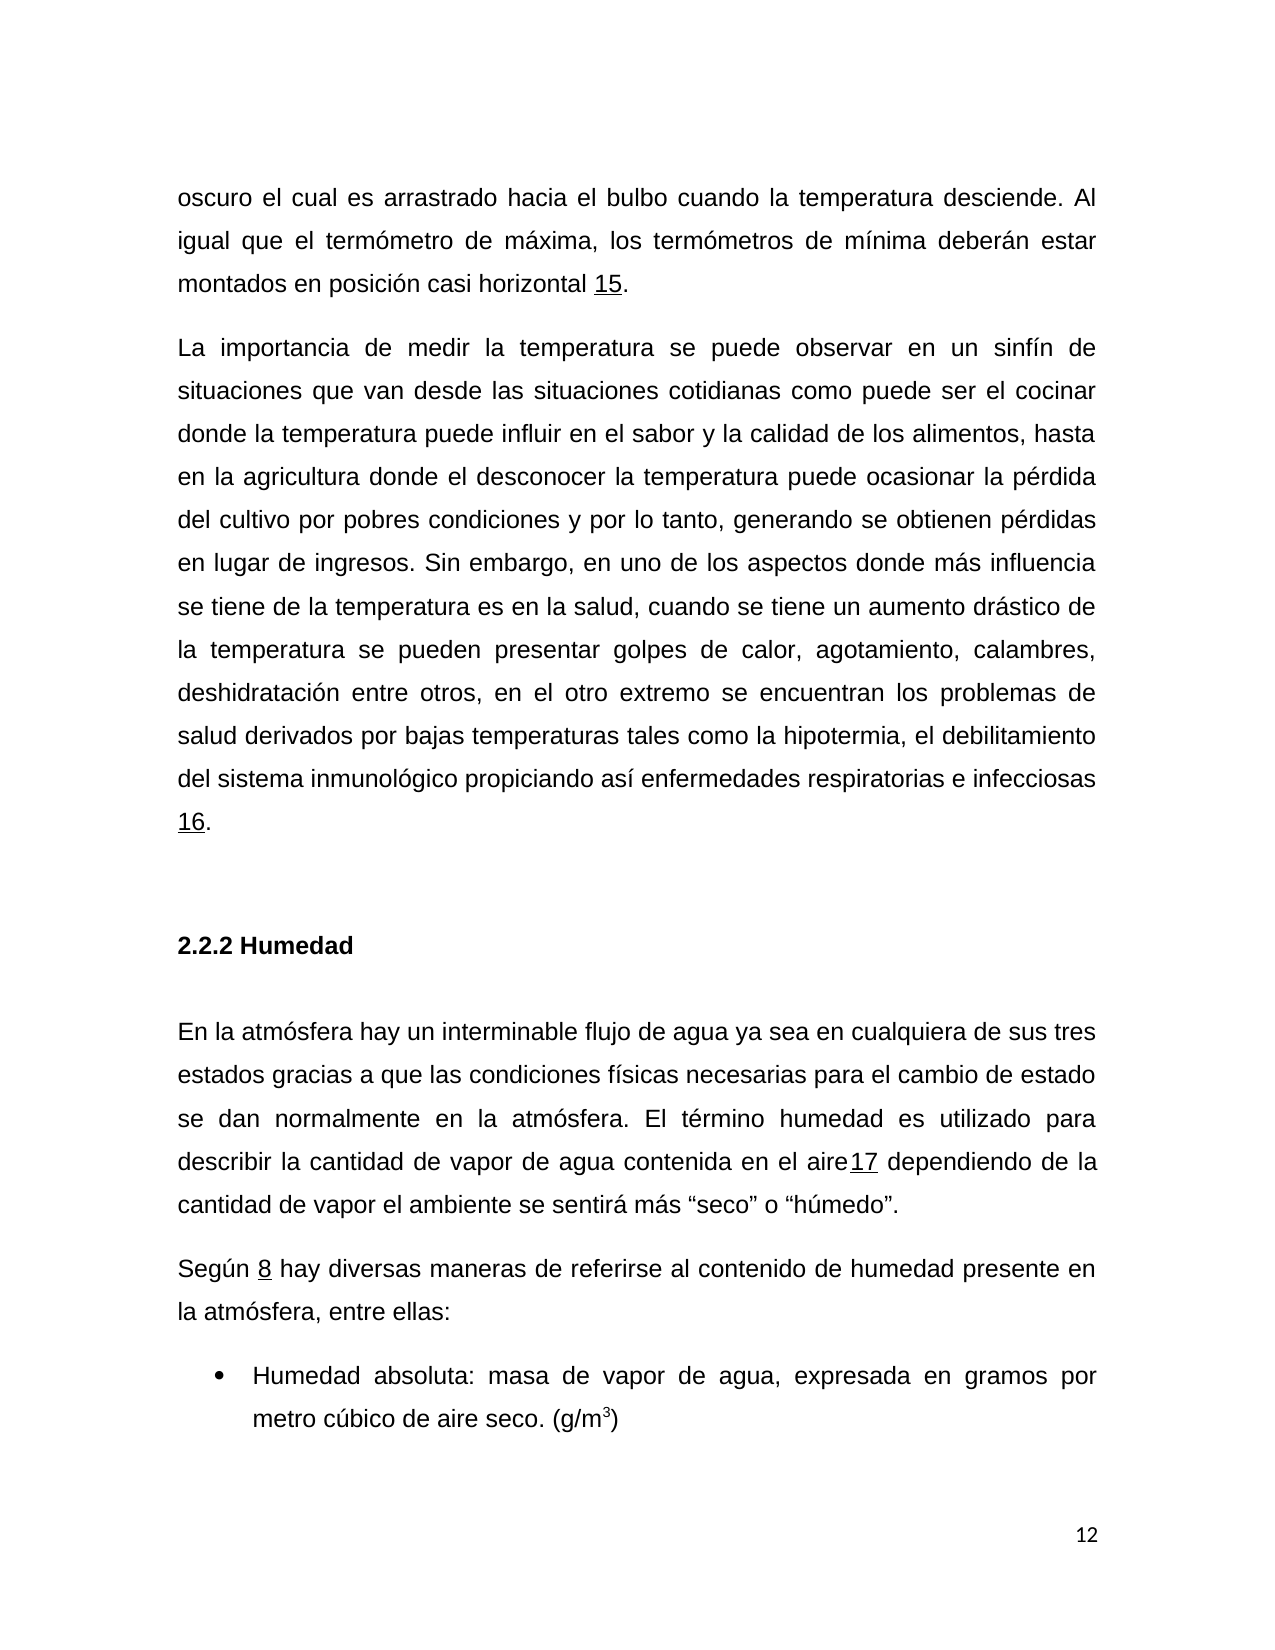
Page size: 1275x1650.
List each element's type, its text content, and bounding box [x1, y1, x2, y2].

text En la atmósfera hay un interminable flujo de agua ya sea en cualquiera de sus tres estados gracias a que las condiciones físicas necesarias para el cambio de estado se dan normalmente en la atmósfera. El término humedad es utilizado para describir la cantidad de vapor de agua contenida en el aire dependiendo de la cantidad de vapor el ambiente se sentirá más “seco” o “húmedo”. [177, 1017, 1098, 1219]
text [177, 182, 1098, 297]
text La importancia de medir la temperatura se puede observar en un sinfín de situaciones que van desde las situaciones cotidianas como puede ser el cocinar donde la temperatura puede influir en el sabor y la calidad de los alimentos, hasta en la agricultura donde el desconocer la temperatura puede ocasionar la pérdida del cultivo por pobres condiciones y por lo tanto, generando se obtienen pérdidas en lugar de ingresos. Sin embargo, en uno de los aspectos donde más influencia se tiene de la temperatura es en la salud, cuando se tiene un aumento drástico de la temperatura se pueden presentar golpes de calor, agotamiento, calambres, deshidratación entre otros, en el otro extremo se encuentran los problemas de salud derivados por bajas temperaturas tales como la hipotermia, el debilitamiento del sistema inmunológico propiciando así enfermedades respiratorias e infecciosas . [177, 333, 1098, 836]
list Humedad absoluta: masa de vapor de agua, expresada en gramos por metro cúbico de aire seco. (g/m3) [215, 1361, 1098, 1433]
subtitle 2.2.2 Humedad [177, 931, 1098, 960]
text Según hay diversas maneras de referirse al contenido de humedad presente en la atmósfera, entre ellas: [177, 1254, 1098, 1326]
